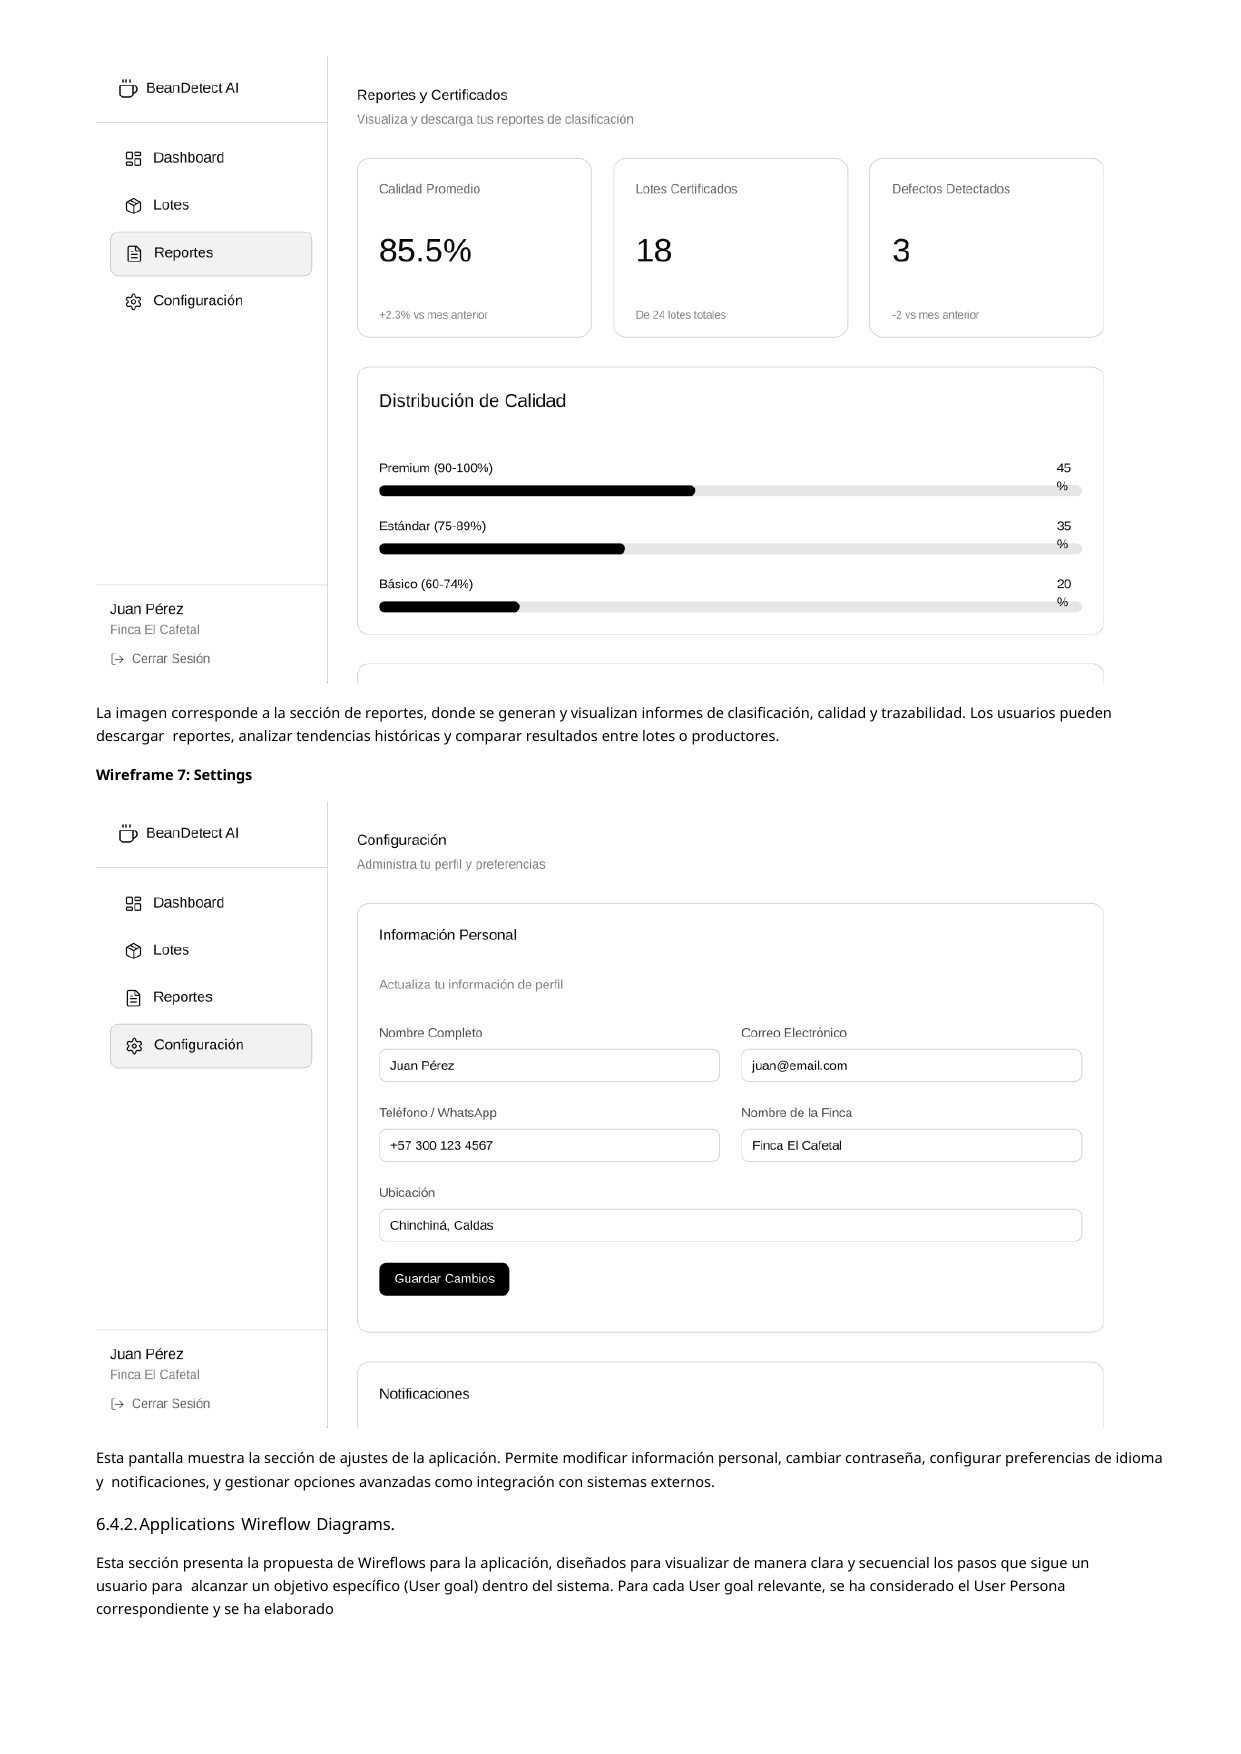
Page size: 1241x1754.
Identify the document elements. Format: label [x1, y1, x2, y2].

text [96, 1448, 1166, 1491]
picture [95, 801, 1104, 1428]
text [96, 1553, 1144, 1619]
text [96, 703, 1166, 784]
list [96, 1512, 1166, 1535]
picture [95, 56, 1104, 683]
